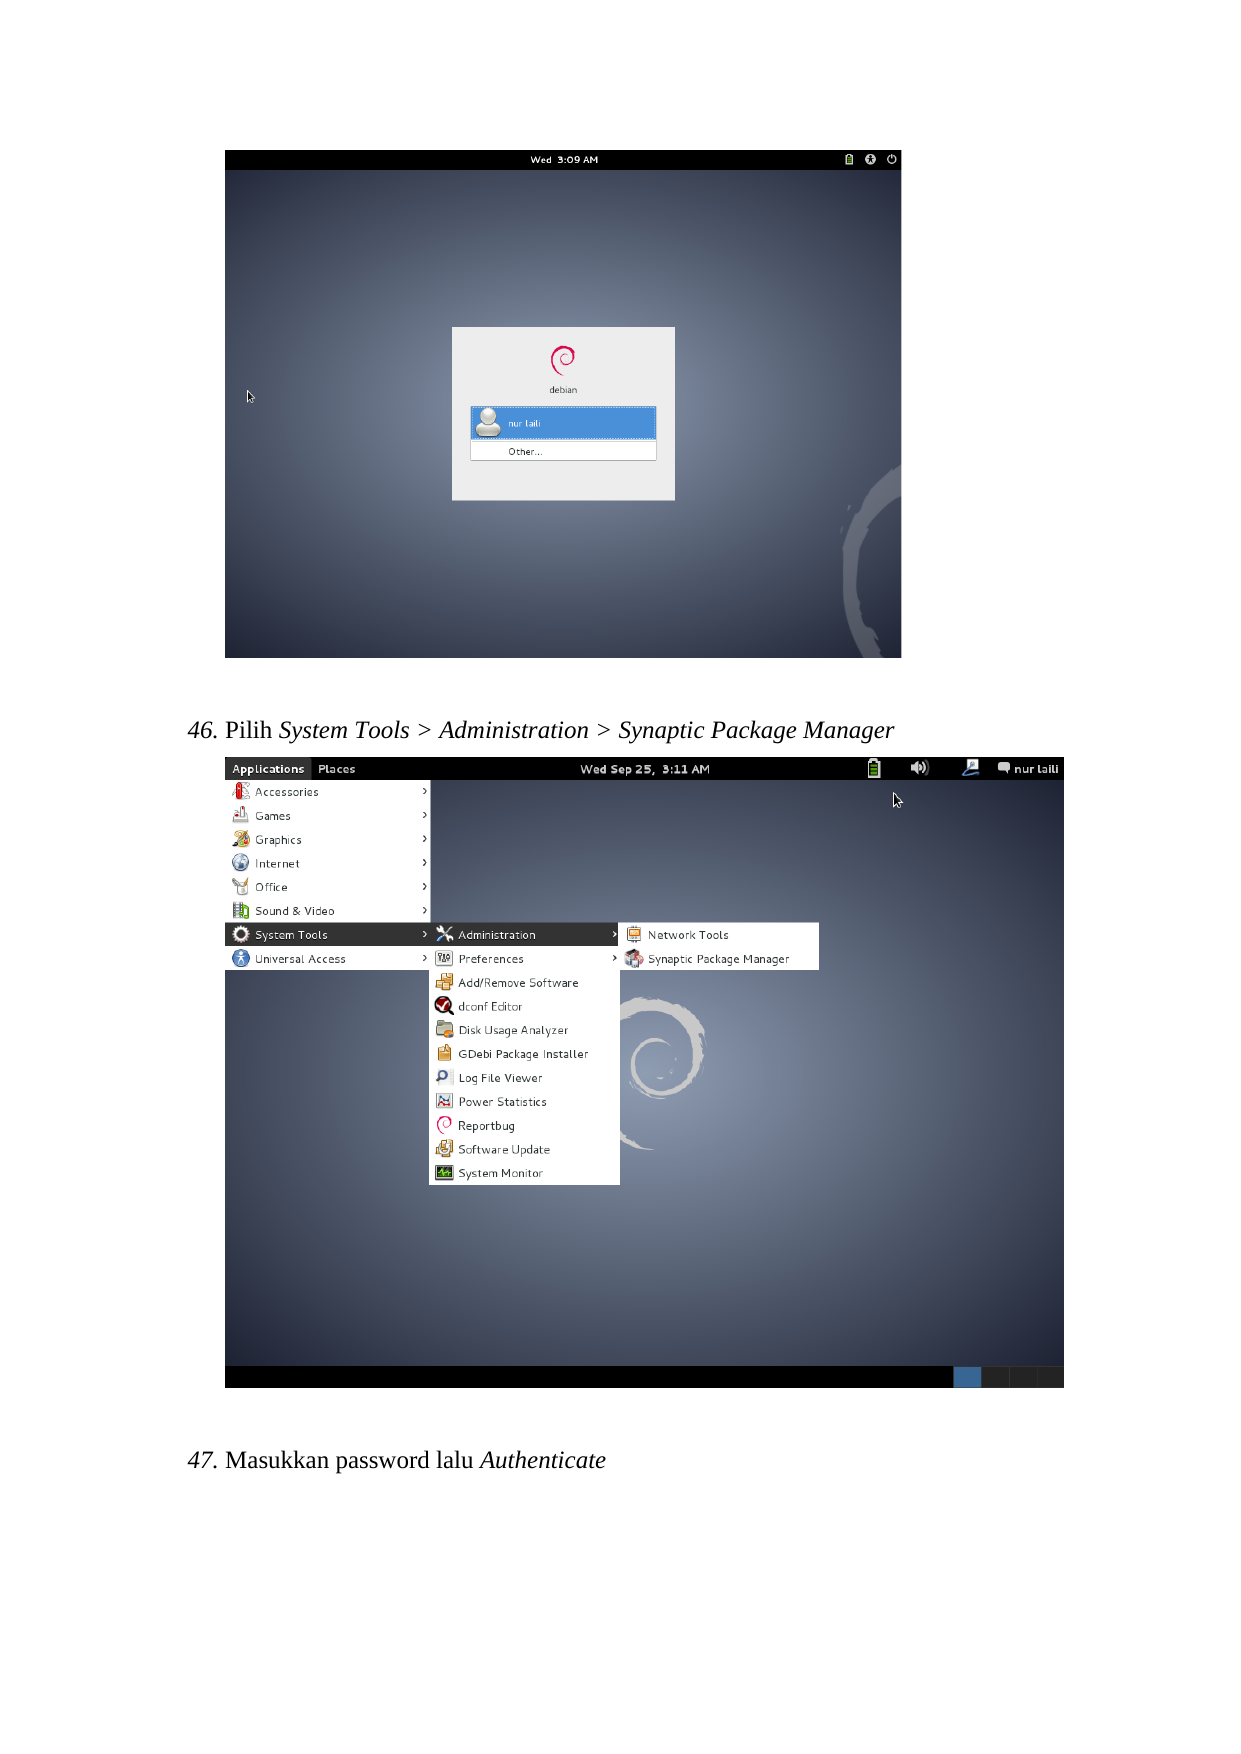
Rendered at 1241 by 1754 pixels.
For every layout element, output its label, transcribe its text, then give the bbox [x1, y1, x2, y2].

list Pilih System Tools > Administration > Synaptic Package Manager [187, 715, 1090, 743]
picture [225, 757, 1064, 1388]
picture [225, 150, 902, 658]
list Masukkan password lalu Authenticate [187, 1445, 1090, 1473]
